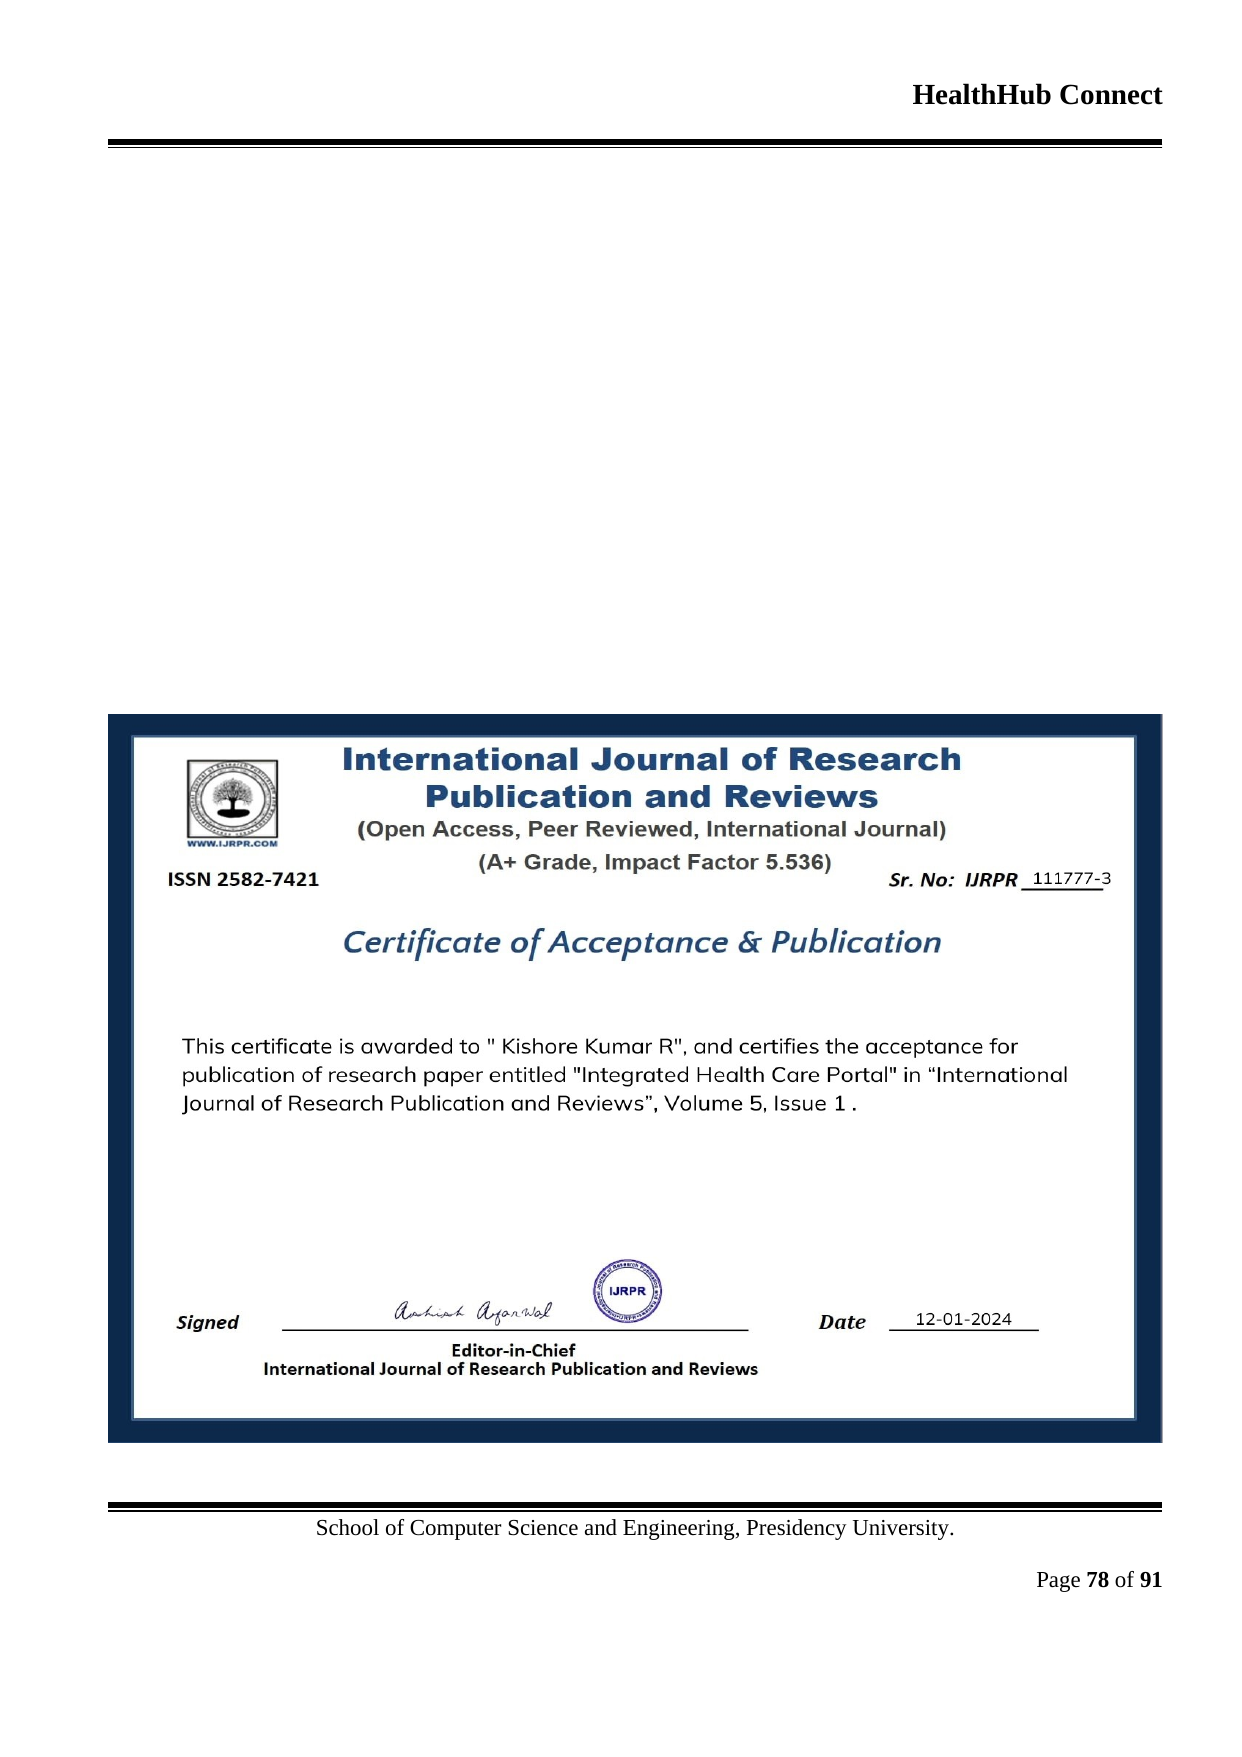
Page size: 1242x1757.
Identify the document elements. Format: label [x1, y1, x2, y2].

picture [108, 714, 1163, 1443]
